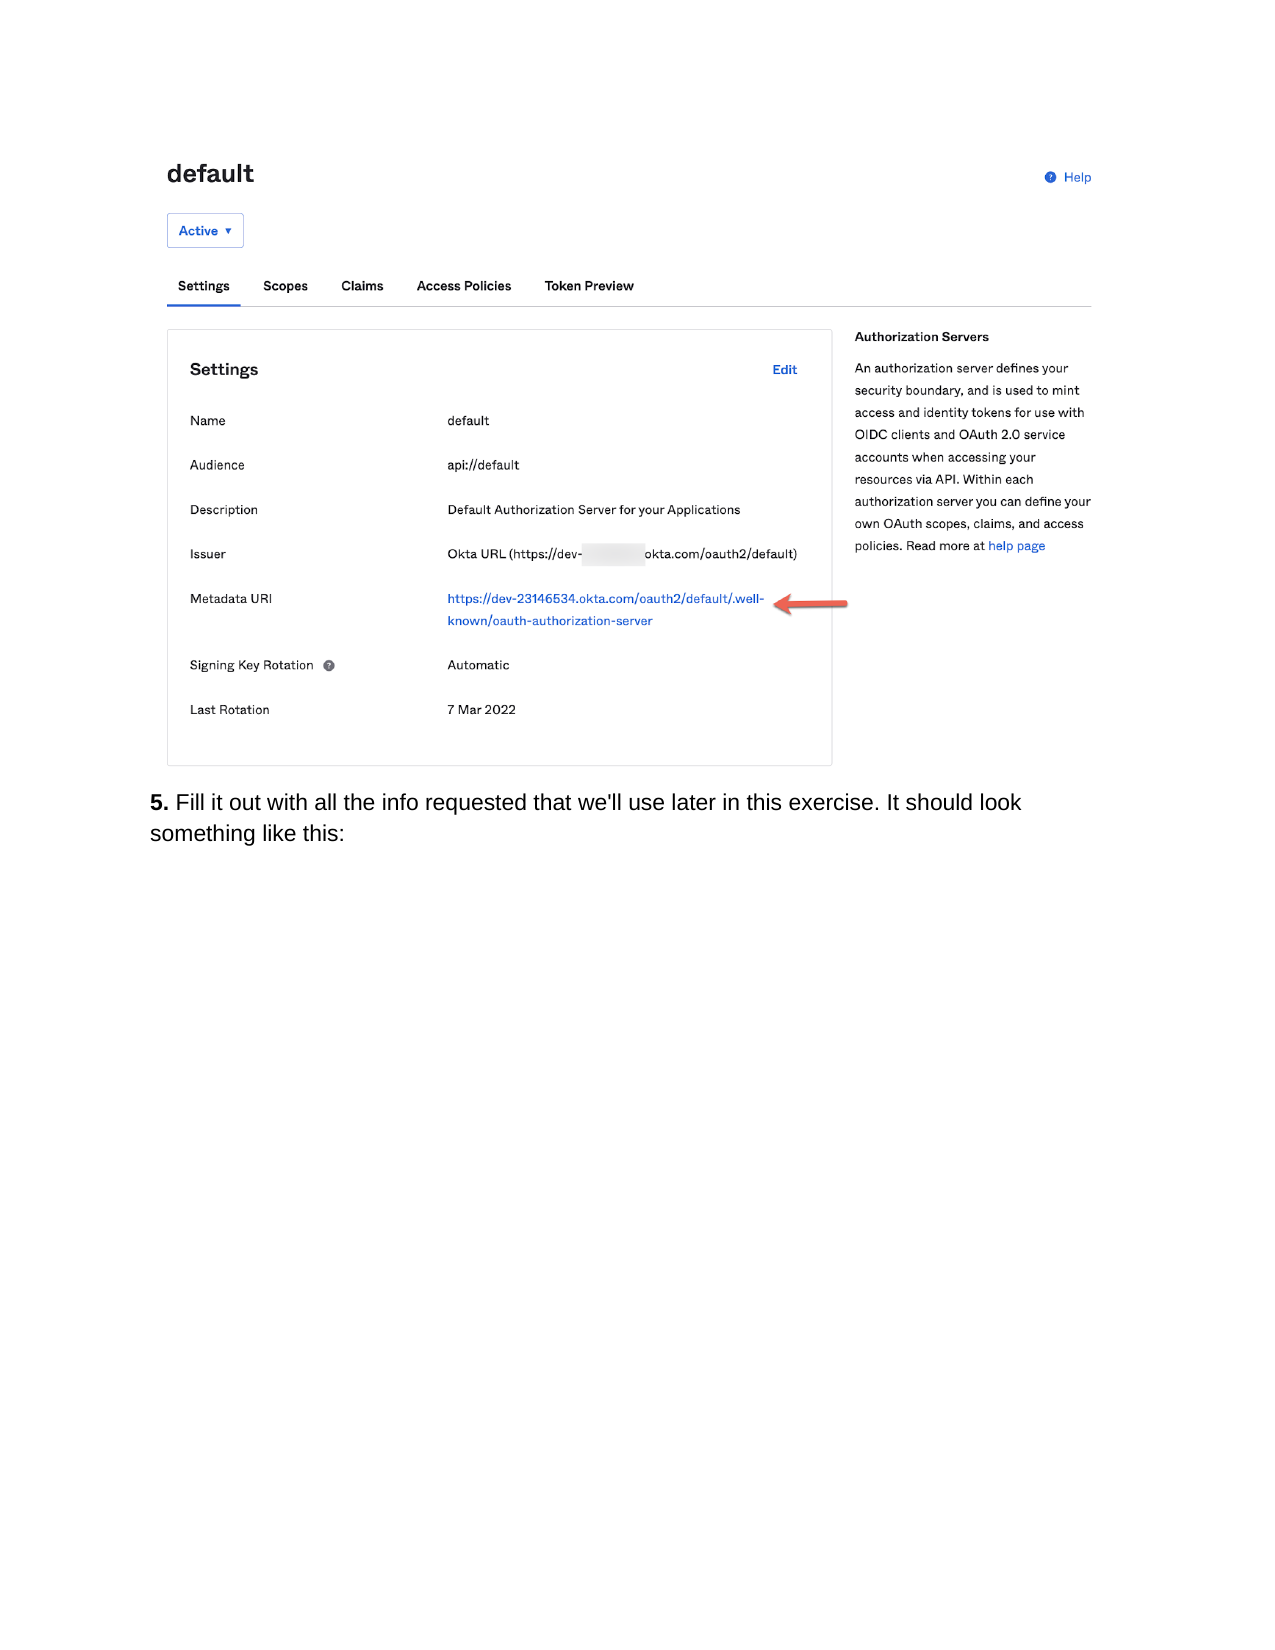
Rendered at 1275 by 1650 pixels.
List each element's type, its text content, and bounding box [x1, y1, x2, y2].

text 5. Fill it out with all the info requested that we'll use later in this exercise. It should look something like this: [150, 789, 1125, 846]
picture [150, 150, 1125, 786]
